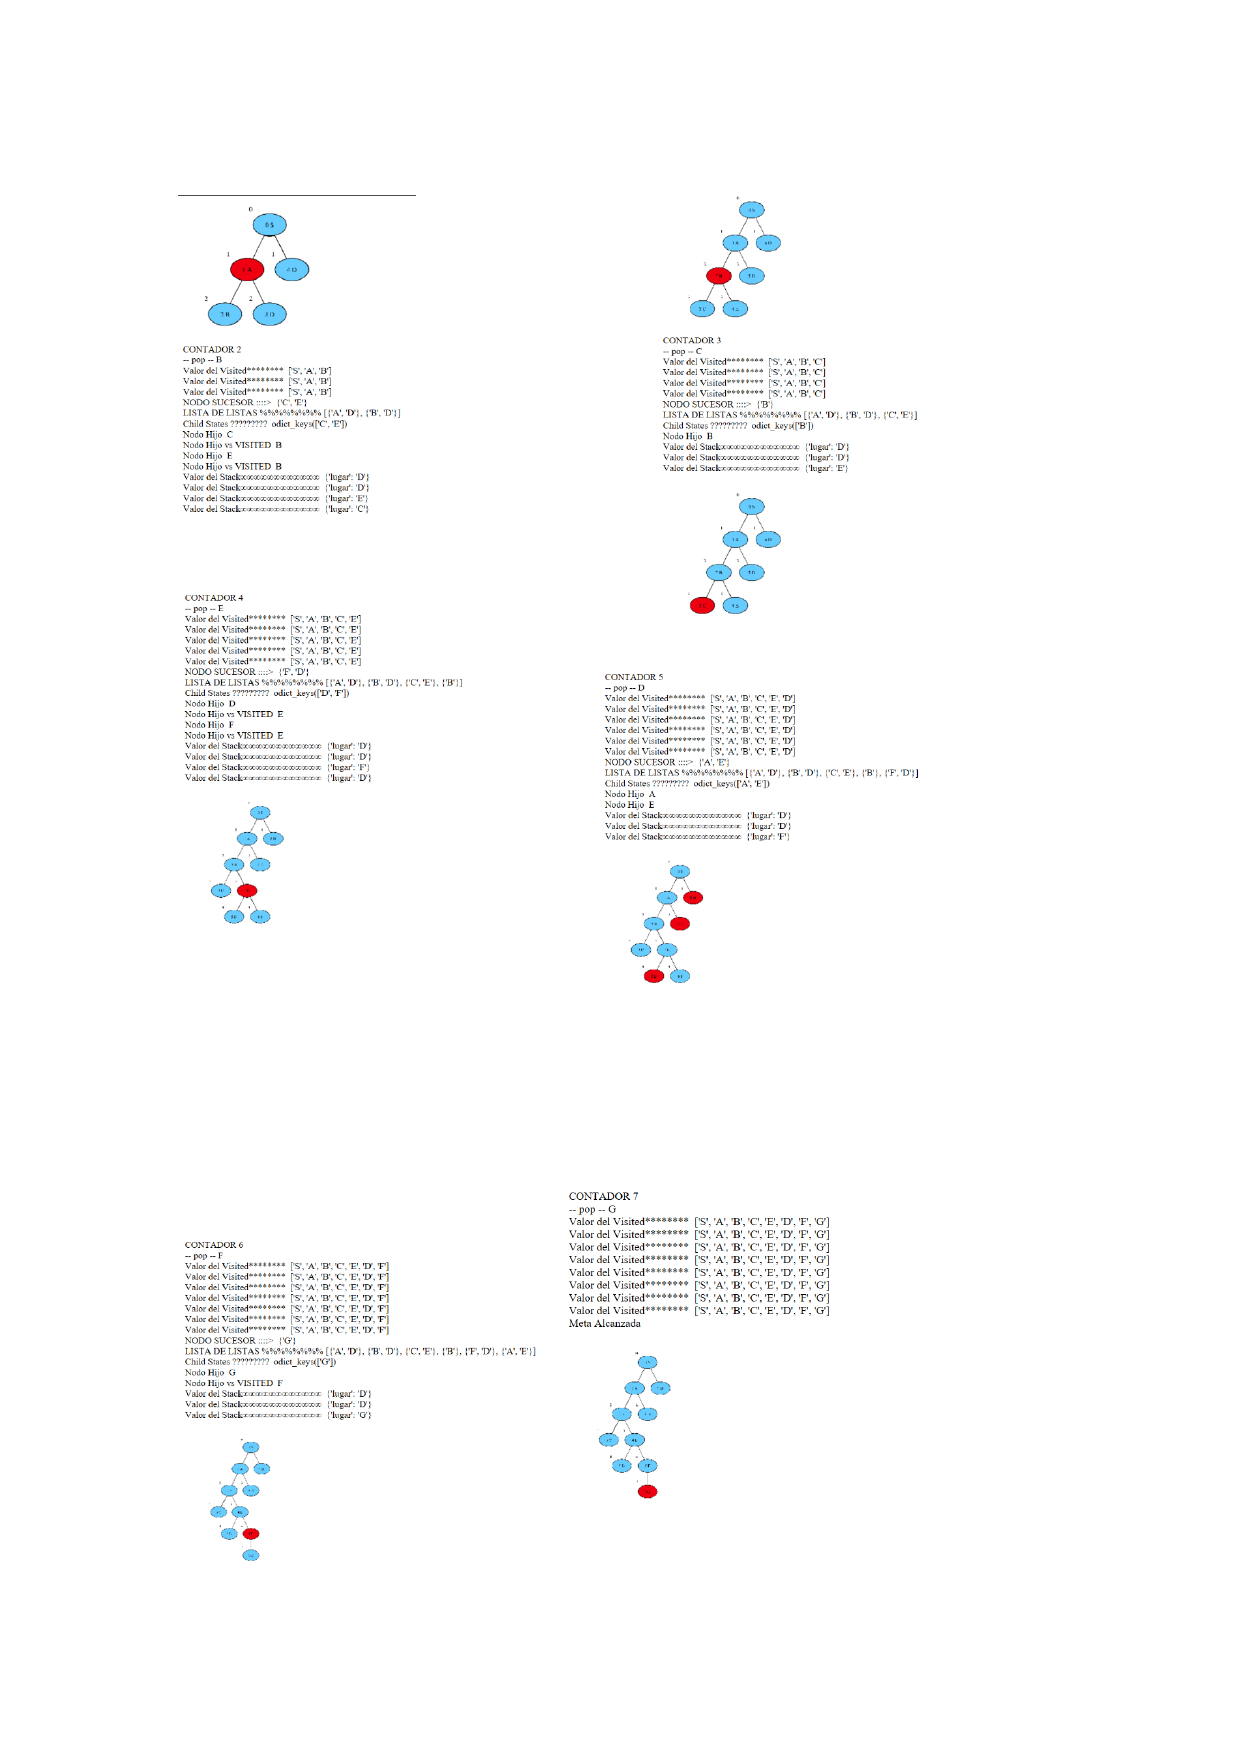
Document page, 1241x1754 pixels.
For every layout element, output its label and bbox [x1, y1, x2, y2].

picture [563, 1178, 838, 1517]
picture [178, 195, 416, 520]
picture [600, 668, 928, 994]
picture [658, 195, 924, 623]
picture [180, 580, 466, 931]
picture [180, 1225, 543, 1566]
